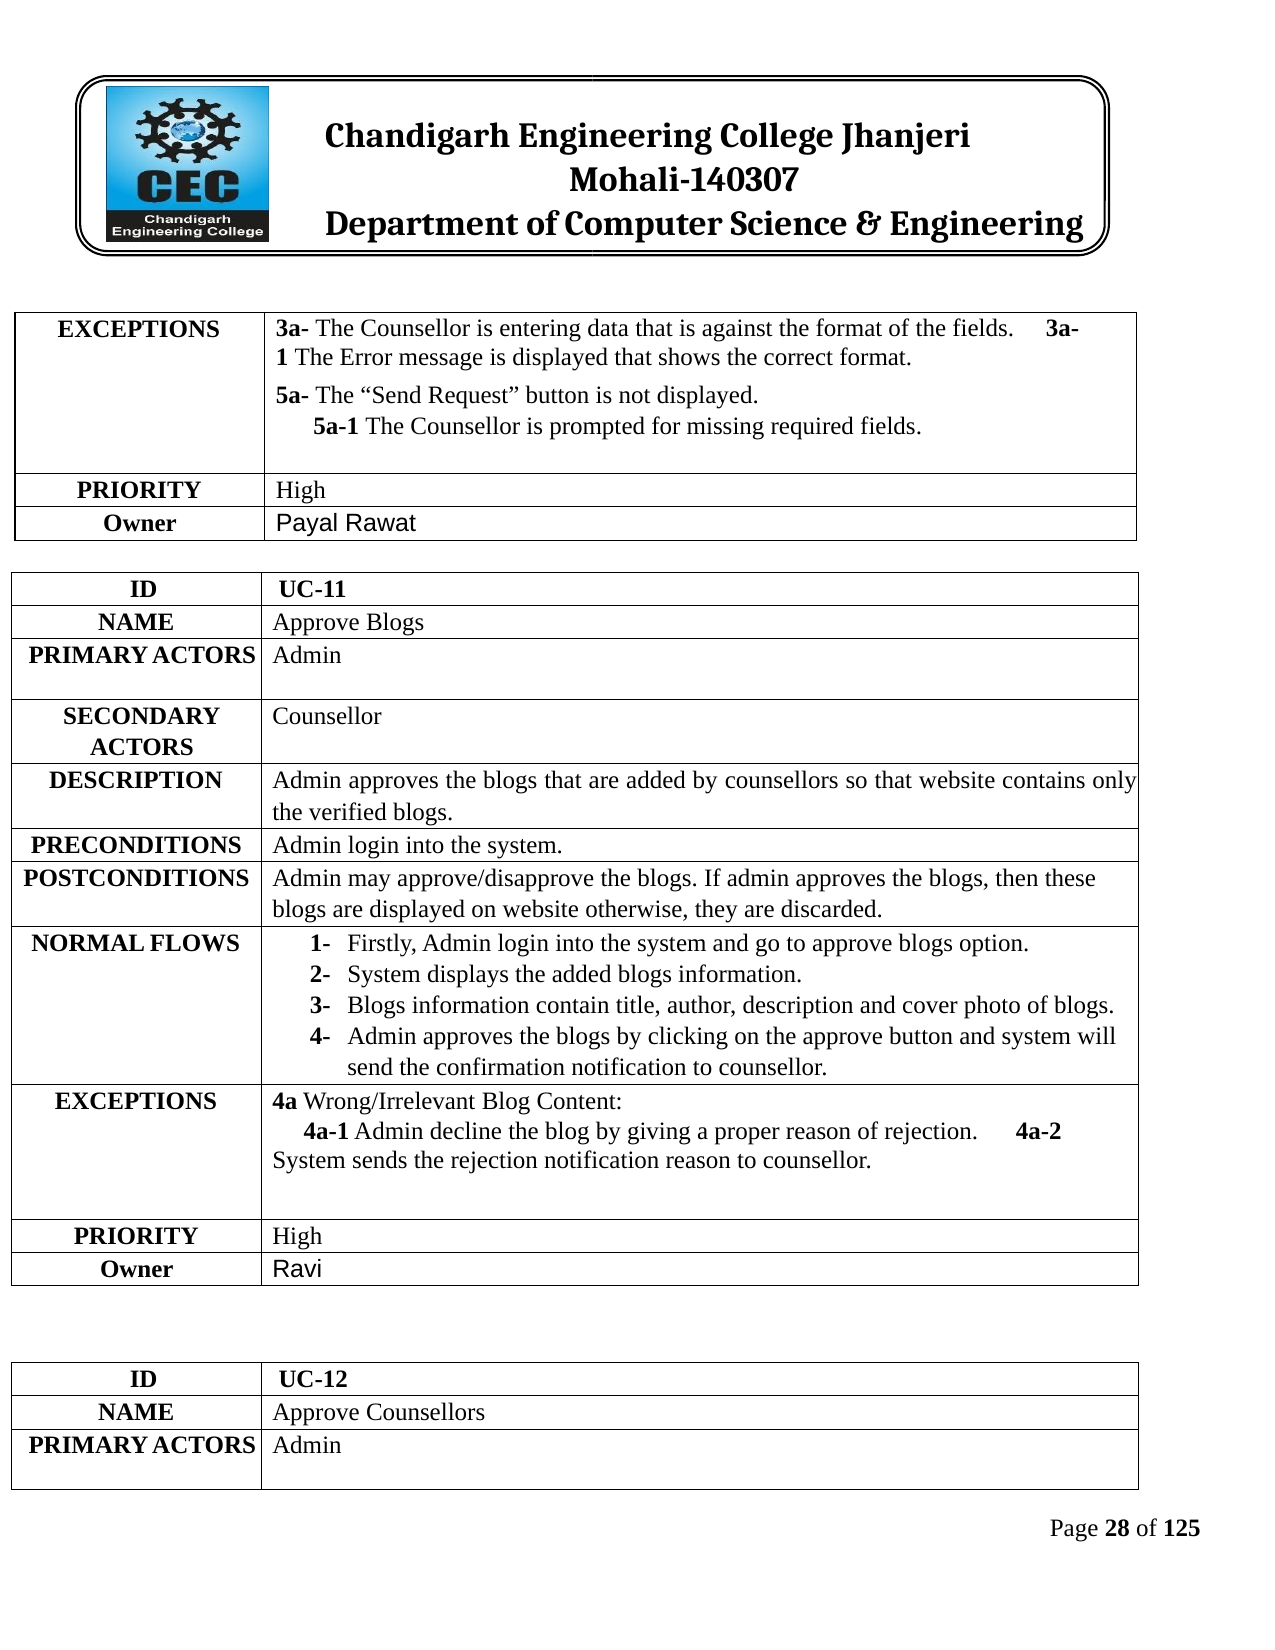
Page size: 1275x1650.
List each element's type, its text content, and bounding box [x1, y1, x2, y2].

table_cell EXCEPTIONS [12, 1085, 261, 1218]
table_cell DESCRIPTION [12, 764, 261, 828]
table_cell Payal Rawat [265, 507, 1136, 539]
table_cell Counsellor [262, 700, 1138, 763]
table_cell PRIORITY [12, 1220, 261, 1252]
table_cell High [262, 1220, 1138, 1252]
table_cell Admin approves the blogs that are added by counsellors so that website contains only the verified blogs. [262, 764, 1138, 828]
table_cell EXCEPTIONS [16, 313, 264, 473]
table_cell Owner [16, 507, 264, 539]
table_cell SECONDARY ACTORS [12, 700, 261, 763]
table_header UC-12 [262, 1363, 1138, 1395]
table_cell PRECONDITIONS [12, 829, 261, 861]
table_cell NORMAL FLOWS [12, 927, 261, 1083]
table_header ID [12, 573, 261, 605]
table_header UC-11 [262, 573, 1138, 605]
table_cell NAME [12, 606, 261, 638]
table_cell Admin login into the system. [262, 829, 1138, 861]
table_cell PRIMARY ACTORS [12, 1430, 261, 1489]
table_cell Admin may approve/disapprove the blogs. If admin approves the blogs, then these blogs are displayed on website otherwise, they are discarded. [262, 862, 1138, 926]
table_cell Owner [12, 1253, 261, 1285]
table_cell Firstly, Admin login into the system and go to approve blogs option. System displays the added blogs information. Blogs information contain title, author, description and cover photo of blogs. Admin approves the blogs by clicking on the approve button and system will send the confirmation notification to counsellor. [262, 927, 1138, 1083]
table_cell Ravi [262, 1253, 1138, 1285]
table_cell Admin [262, 1430, 1138, 1489]
table_cell PRIORITY [16, 474, 264, 506]
table_cell Approve Blogs [262, 606, 1138, 638]
table_cell Approve Counsellors [262, 1396, 1138, 1428]
table_cell 3a- The Counsellor is entering data that is against the format of the fields. 3a-1 The Error message is displayed that shows the correct format. 5a- The “Send Request” button is not displayed. 5a-1 The Counsellor is prompted for missing required fields. [265, 313, 1136, 473]
picture [106, 209, 269, 242]
table_cell NAME [12, 1396, 261, 1428]
table_cell Admin [262, 639, 1138, 699]
table_cell 4a Wrong/Irrelevant Blog Content: 4a-1 Admin decline the blog by giving a proper reason of rejection. 4a-2 System sends the rejection notification reason to counsellor. [262, 1085, 1138, 1218]
table_cell POSTCONDITIONS [12, 862, 261, 926]
picture [106, 86, 269, 204]
table_header ID [12, 1363, 261, 1395]
table_cell PRIMARY ACTORS [12, 639, 261, 699]
table_cell High [265, 474, 1136, 506]
